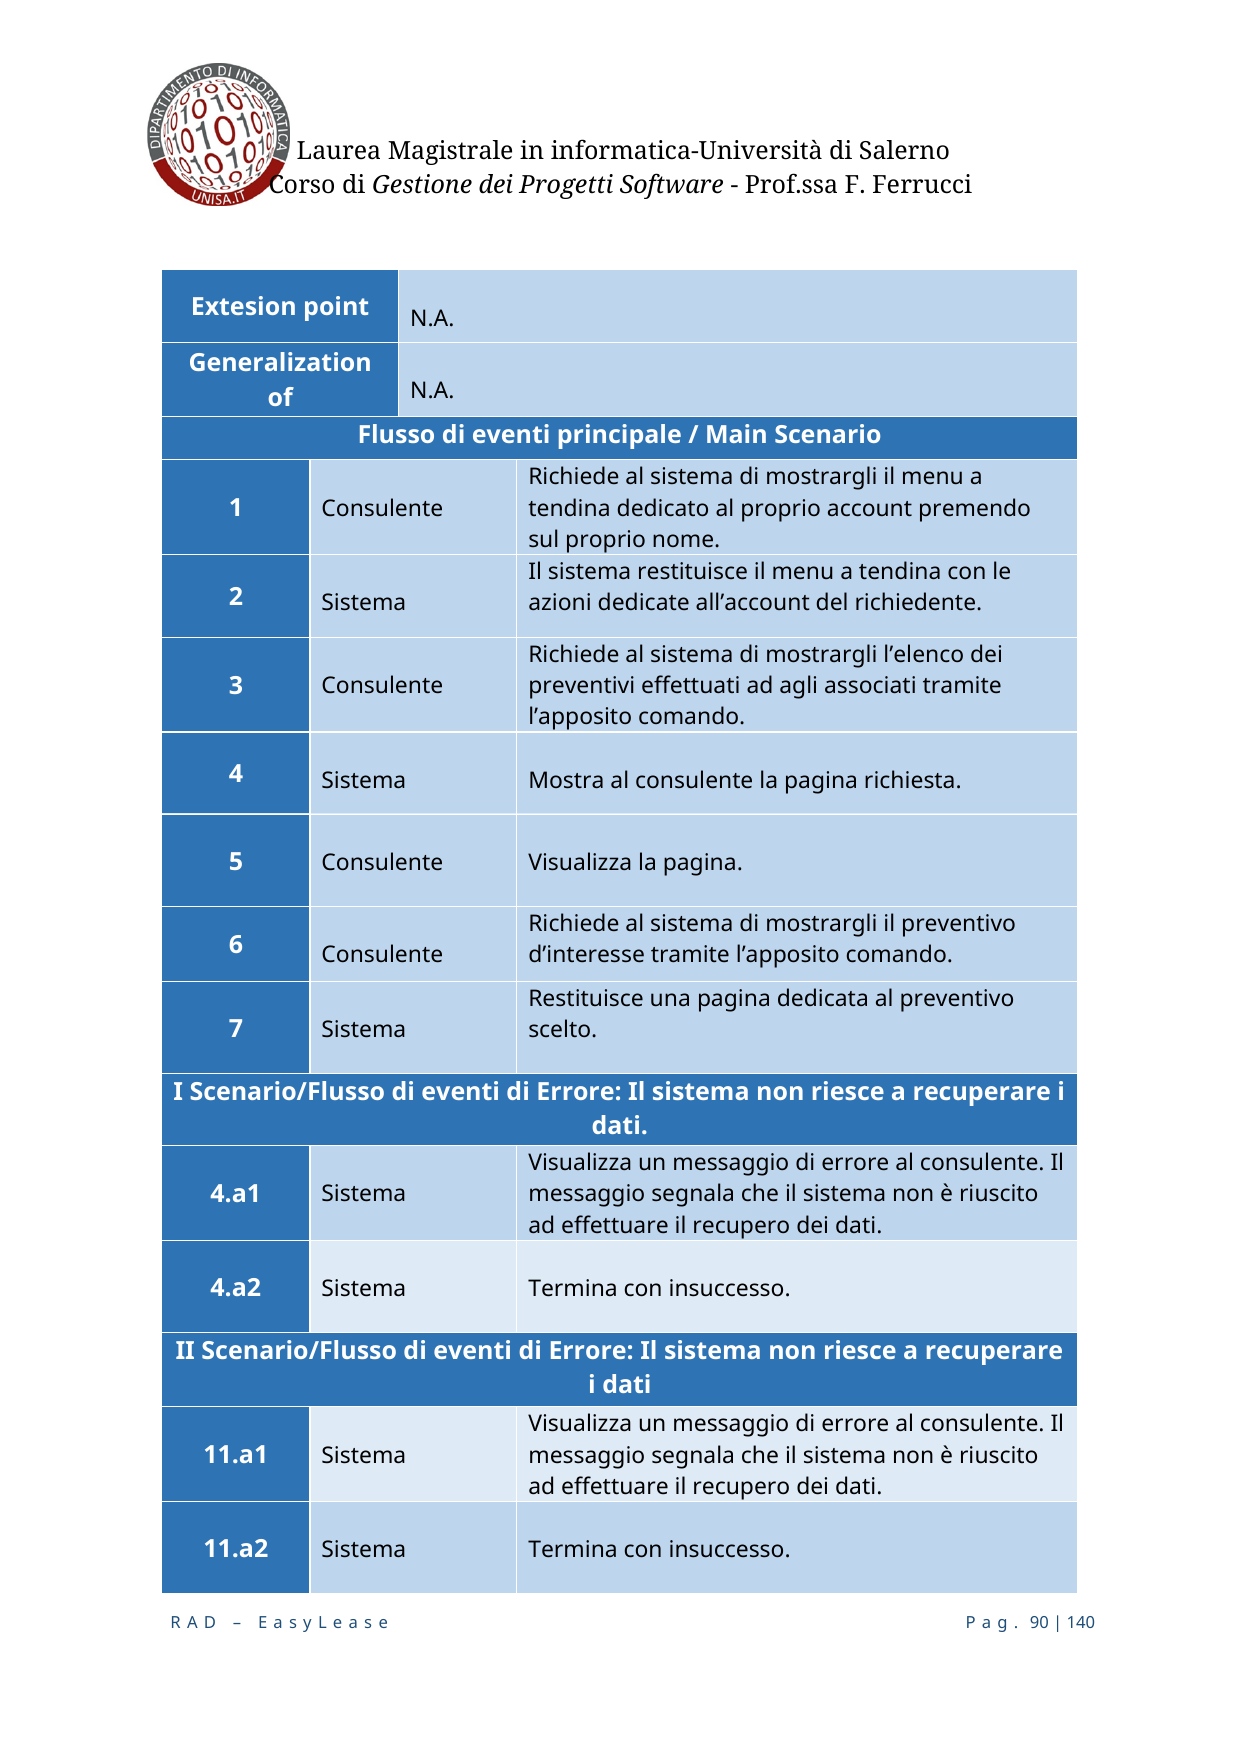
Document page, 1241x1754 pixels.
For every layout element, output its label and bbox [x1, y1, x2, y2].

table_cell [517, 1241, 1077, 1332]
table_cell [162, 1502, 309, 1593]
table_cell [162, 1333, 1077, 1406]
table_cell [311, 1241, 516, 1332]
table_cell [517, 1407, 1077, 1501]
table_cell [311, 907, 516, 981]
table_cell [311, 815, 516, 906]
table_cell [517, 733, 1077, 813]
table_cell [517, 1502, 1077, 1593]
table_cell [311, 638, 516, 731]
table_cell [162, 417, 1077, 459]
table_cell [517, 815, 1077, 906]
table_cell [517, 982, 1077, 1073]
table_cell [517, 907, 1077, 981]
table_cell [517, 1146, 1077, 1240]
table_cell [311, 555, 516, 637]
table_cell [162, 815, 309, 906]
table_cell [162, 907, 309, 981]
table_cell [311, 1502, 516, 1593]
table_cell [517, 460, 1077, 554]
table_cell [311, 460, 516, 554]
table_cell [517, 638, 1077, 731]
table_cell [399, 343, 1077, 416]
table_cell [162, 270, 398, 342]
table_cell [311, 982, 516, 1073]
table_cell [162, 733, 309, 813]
picture [147, 63, 290, 206]
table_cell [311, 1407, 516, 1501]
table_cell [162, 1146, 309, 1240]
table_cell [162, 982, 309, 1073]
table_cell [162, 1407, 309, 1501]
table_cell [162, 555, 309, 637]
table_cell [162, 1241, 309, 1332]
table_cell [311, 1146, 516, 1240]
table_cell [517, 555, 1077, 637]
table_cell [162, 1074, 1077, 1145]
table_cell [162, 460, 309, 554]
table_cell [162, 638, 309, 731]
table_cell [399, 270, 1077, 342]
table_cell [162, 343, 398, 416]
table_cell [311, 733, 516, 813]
